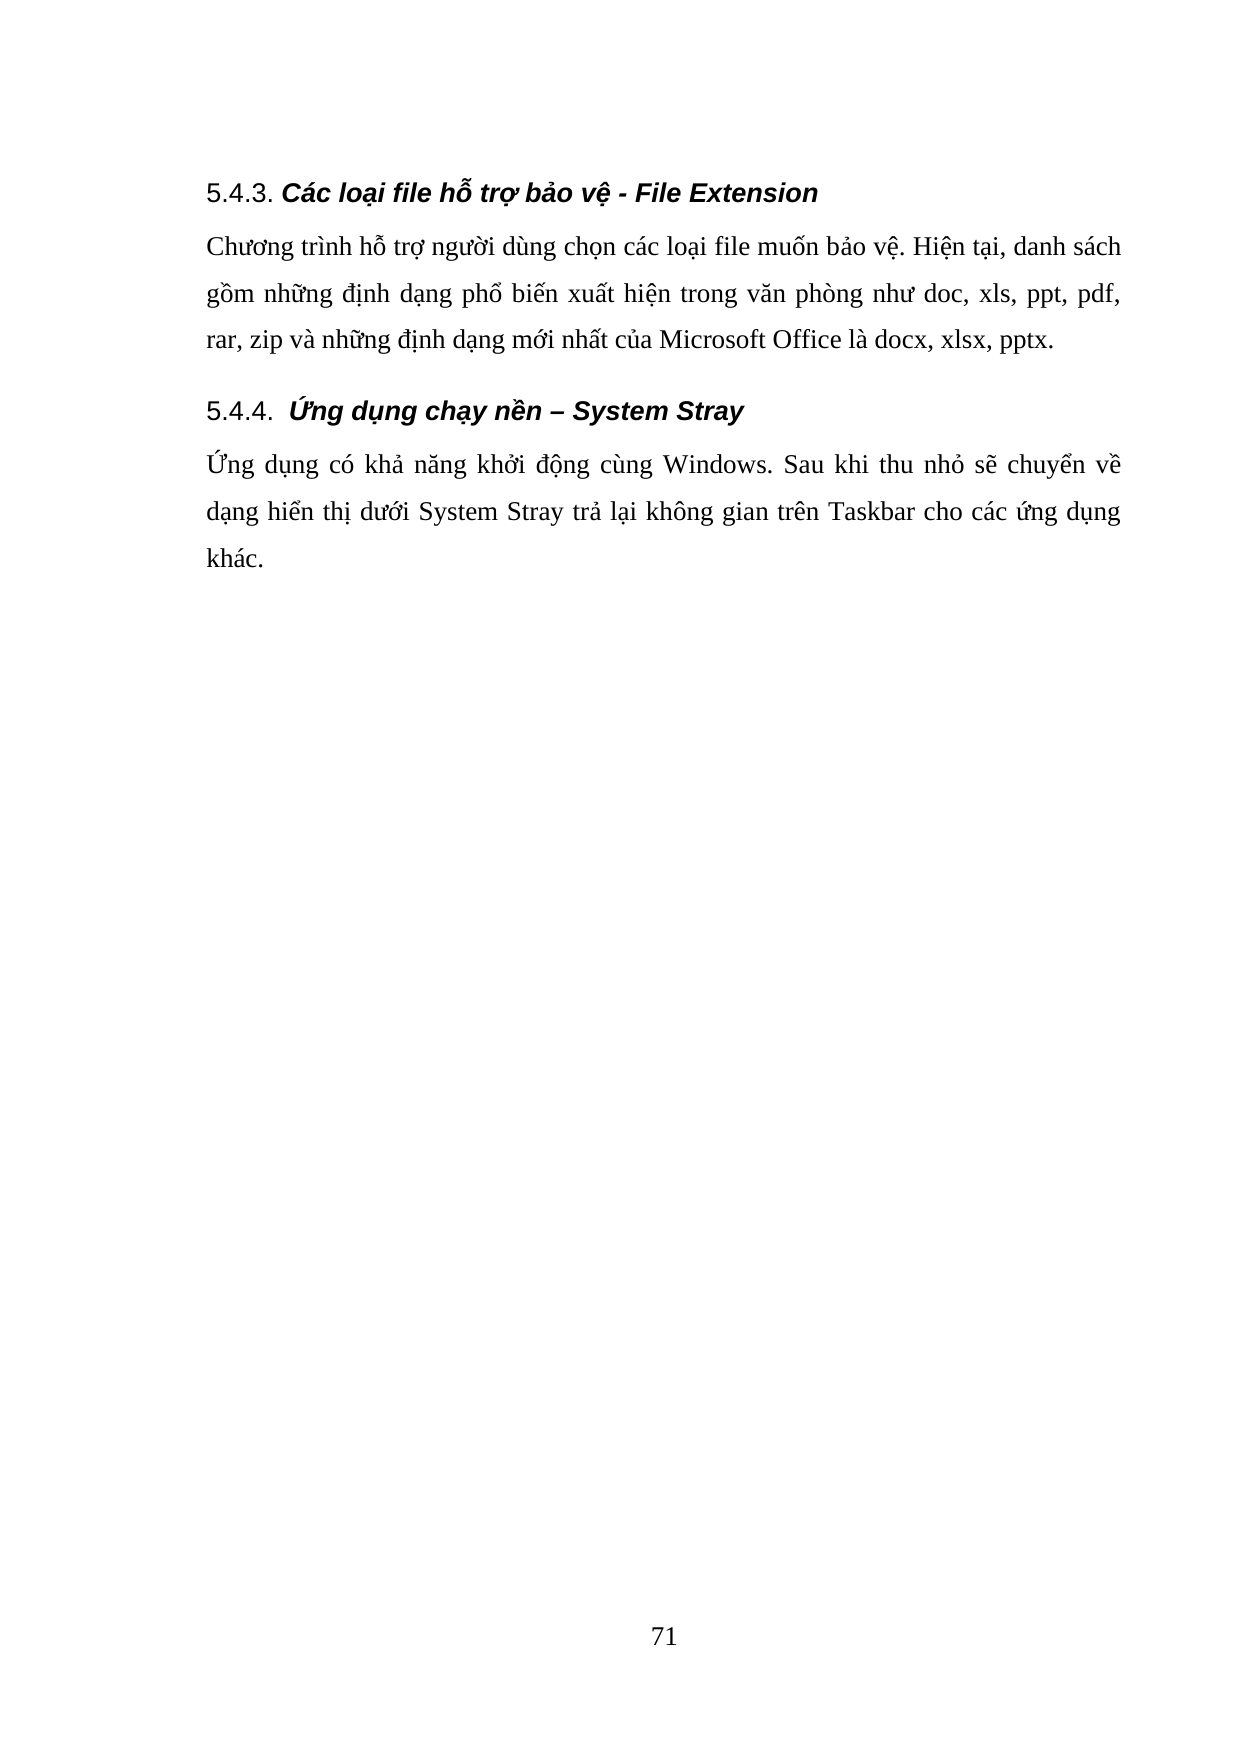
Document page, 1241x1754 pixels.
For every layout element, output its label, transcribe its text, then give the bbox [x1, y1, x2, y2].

subtitle Các loại file hỗ trợ bảo vệ - File Extension [206, 177, 1122, 208]
subtitle Ứng dụng chạy nền – System Stray [206, 395, 1122, 427]
text Chương trình hỗ trợ người dùng chọn các loại file muốn bảo vệ. Hiện tại, danh sách gồm những định dạng phổ biến xuất hiện trong văn phòng như doc, xls, ppt, pdf, rar, zip và những định dạng mới nhất của Microsoft Office là docx, xlsx, pptx. [206, 230, 1122, 355]
text Ứng dụng có khả năng khởi động cùng Windows. Sau khi thu nhỏ sẽ chuyển về dạng hiển thị dưới System Stray trả lại không gian trên Taskbar cho các ứng dụng khác. [206, 448, 1122, 573]
